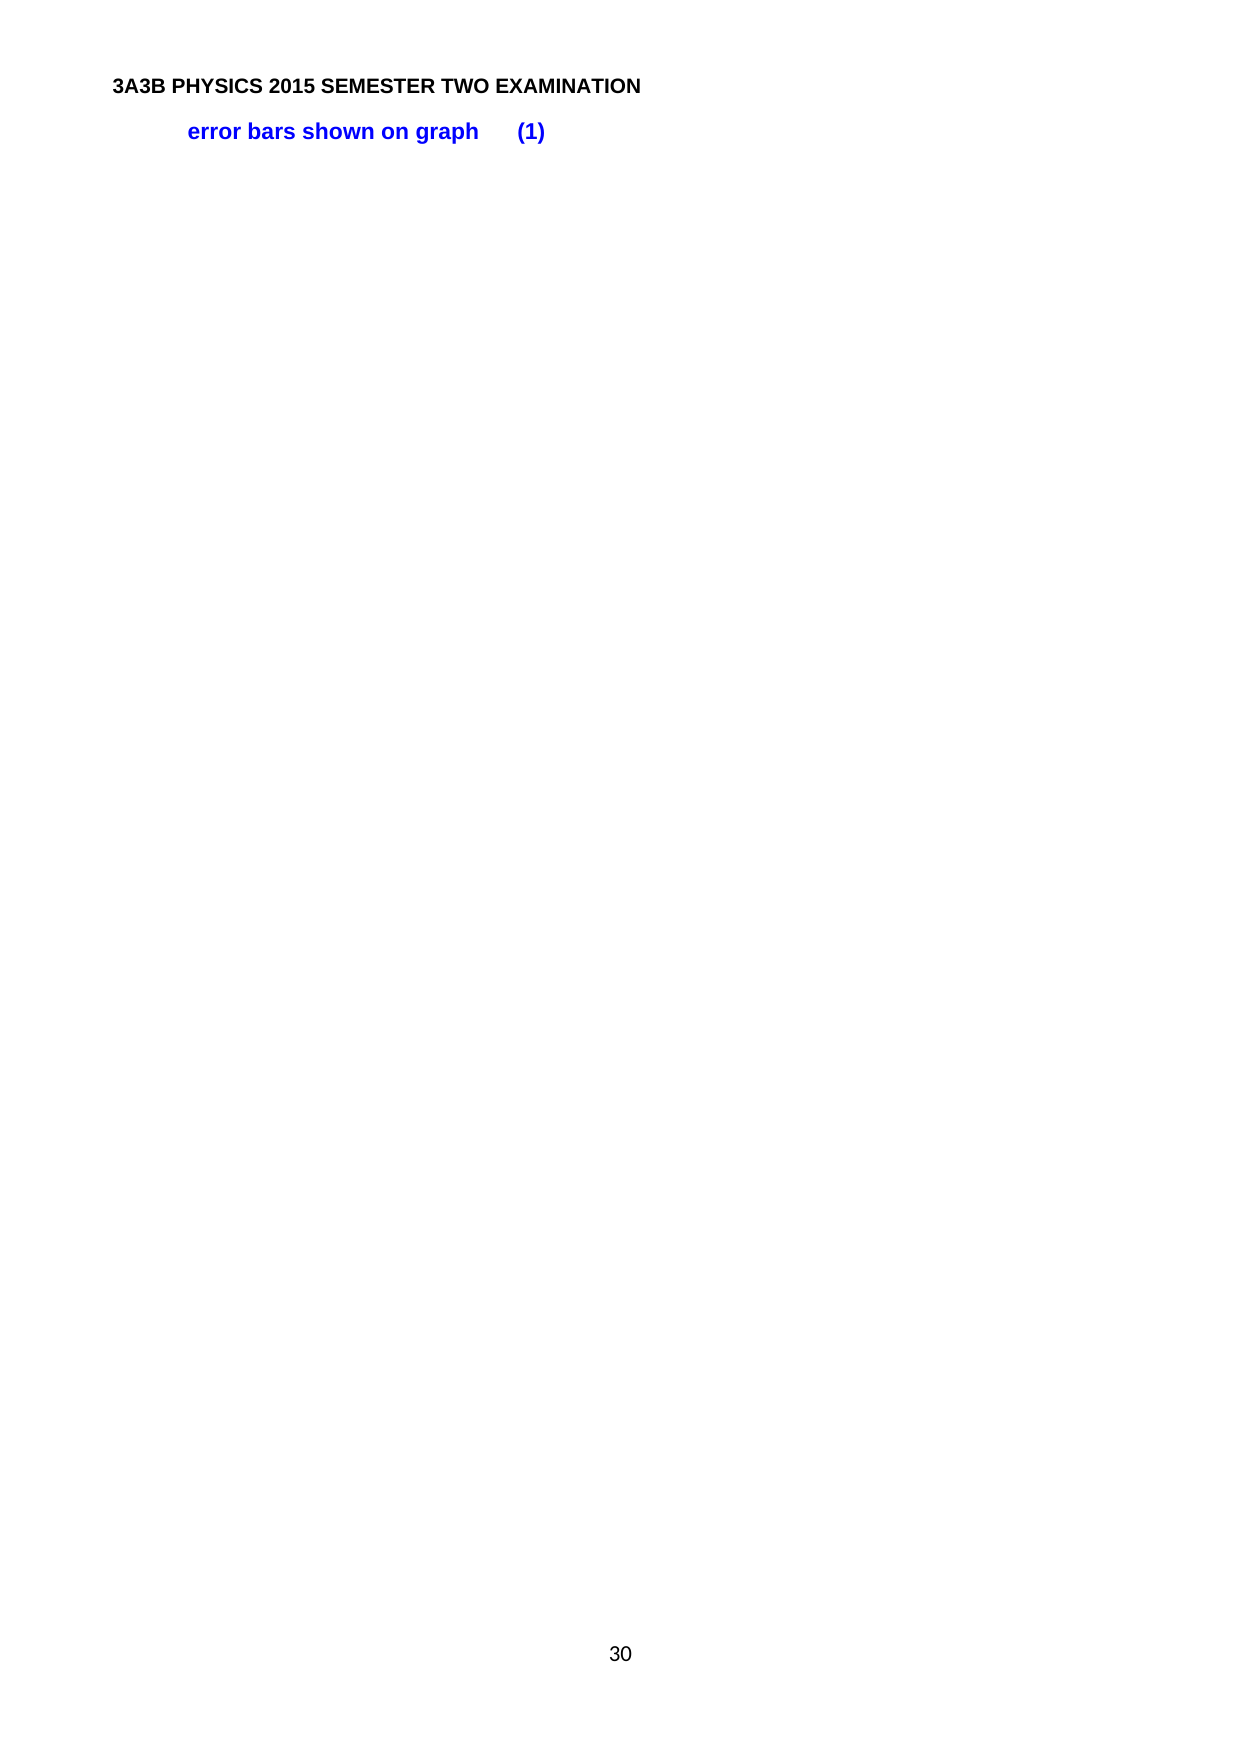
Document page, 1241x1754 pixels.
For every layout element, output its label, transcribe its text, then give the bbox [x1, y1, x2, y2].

text error bars shown on graph (1) [112, 118, 1128, 144]
